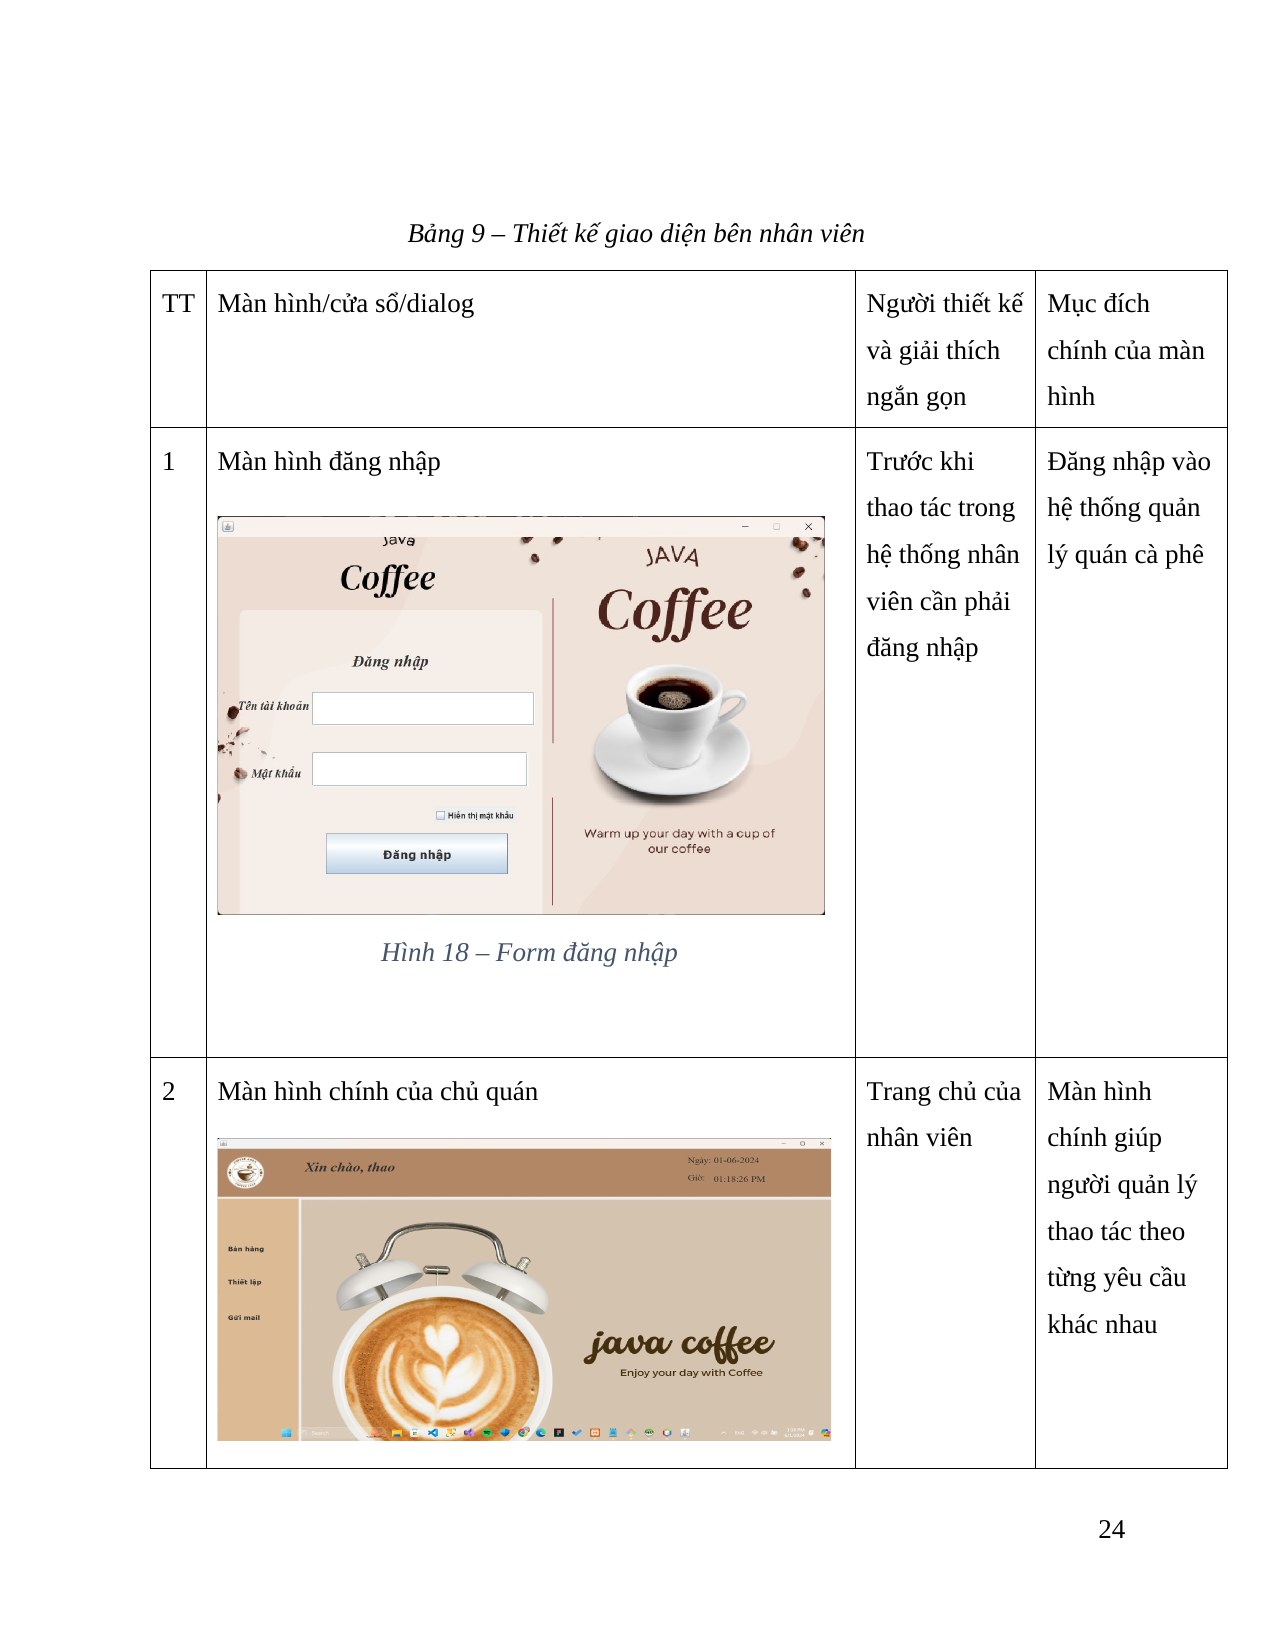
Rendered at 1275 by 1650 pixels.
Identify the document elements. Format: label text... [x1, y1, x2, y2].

table_header Mục đích chính của màn hình [1036, 271, 1227, 427]
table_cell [1036, 1058, 1227, 1468]
table_cell 1 [151, 428, 206, 1057]
table_cell Màn hình đăng nhập Hình 18 – Form đăng nhập [207, 428, 855, 1057]
table_header Màn hình/cửa sổ/dialog [207, 271, 855, 427]
picture [217, 1138, 832, 1441]
table_header TT [151, 271, 206, 427]
text Bảng 9 – Thiết kế giao diện bên nhân viên [150, 217, 1125, 249]
table_cell Đăng nhập vào hệ thống quản lý quán cà phê [1036, 428, 1227, 1057]
table_header Người thiết kế và giải thích ngắn gọn [856, 271, 1035, 427]
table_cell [207, 1058, 855, 1468]
picture [217, 516, 825, 915]
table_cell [856, 1058, 1035, 1468]
table_cell 2 [151, 1058, 206, 1468]
table_cell Trước khi thao tác trong hệ thống nhân viên cần phải đăng nhập [856, 428, 1035, 1057]
